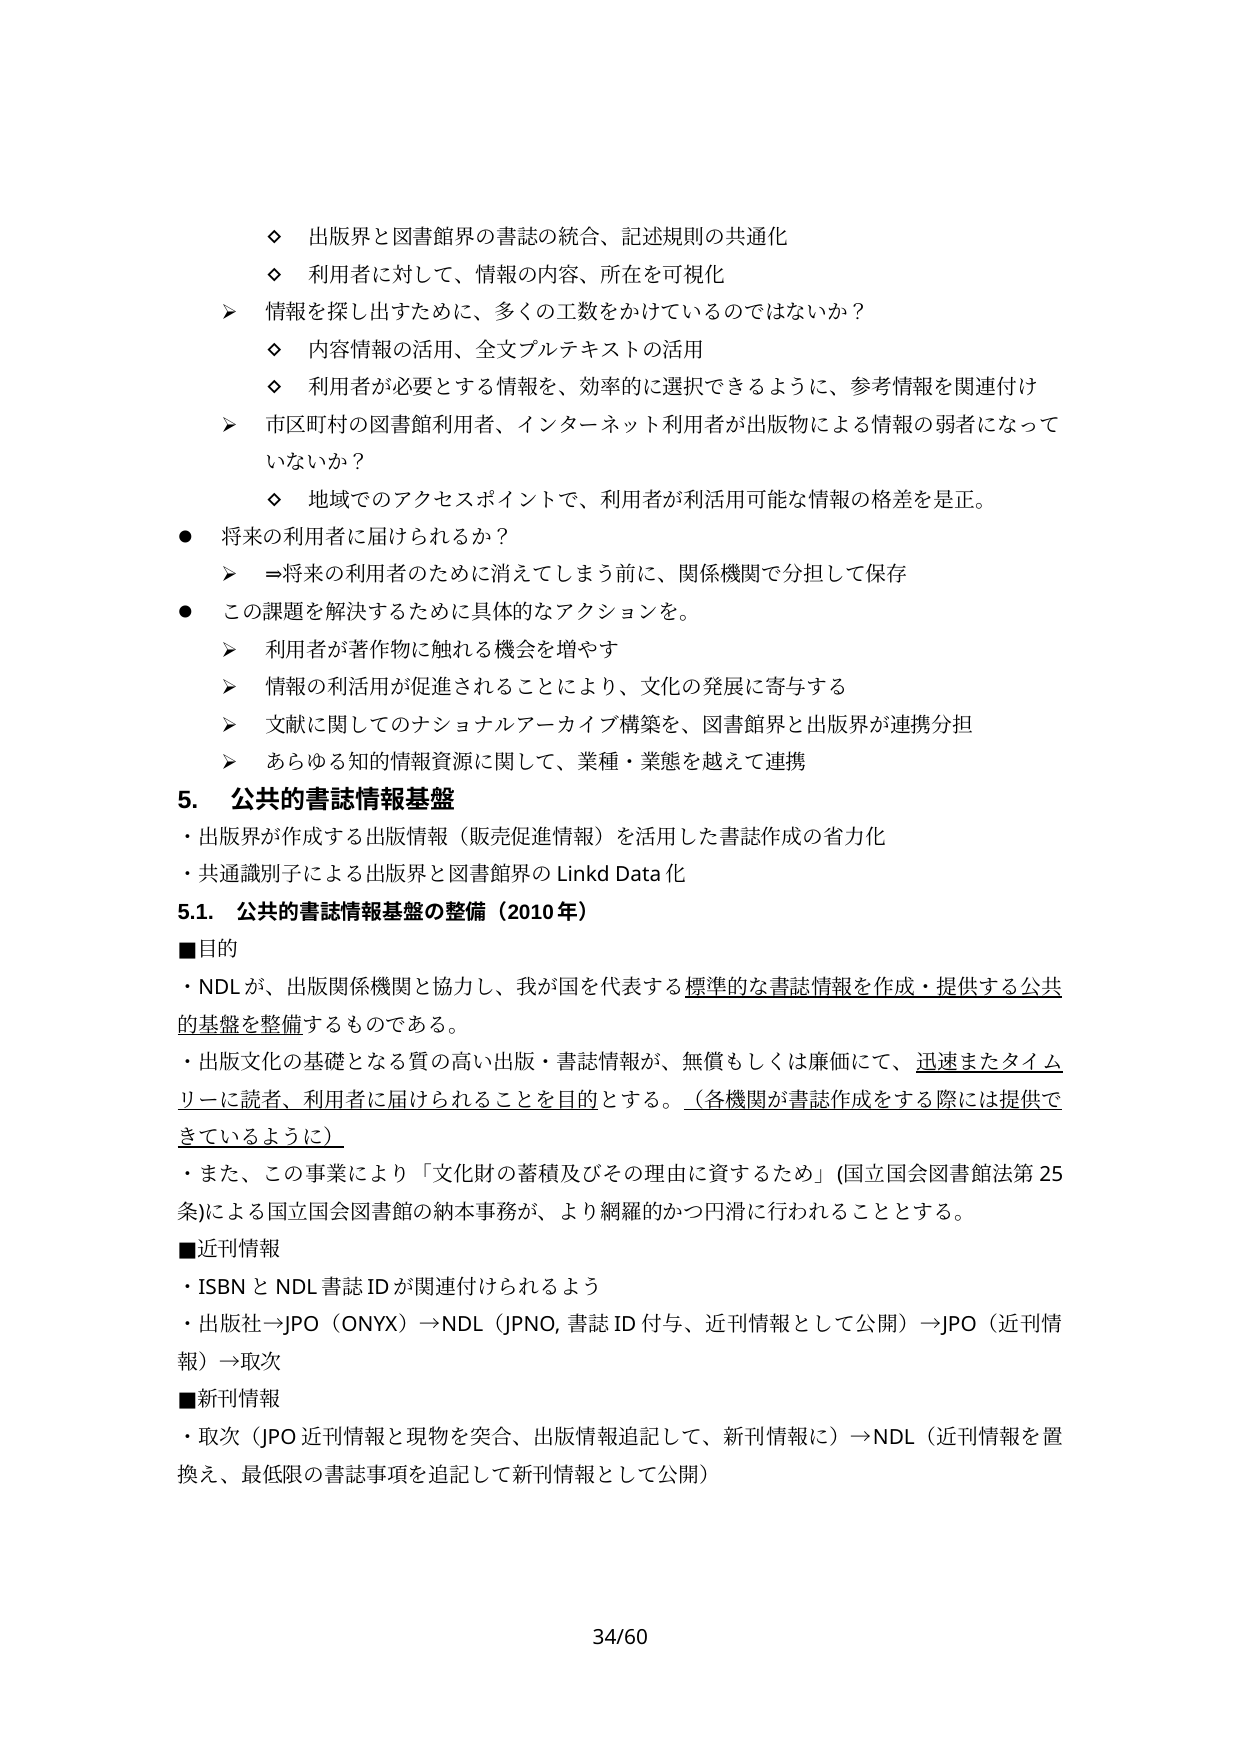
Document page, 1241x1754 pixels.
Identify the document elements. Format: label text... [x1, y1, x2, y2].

list 地域でのアクセスポイントで、利用者が利活用可能な情報の格差を是正。 [265, 479, 1063, 517]
text ■近刊情報 [177, 1229, 1063, 1267]
list 文献に関してのナショナルアーカイブ構築を、図書館界と出版界が連携分担 [221, 704, 1063, 742]
list 内容情報の活用、全文プルテキストの活用 [265, 329, 1063, 367]
list 情報を探し出すために、多くの工数をかけているのではないか？ [221, 292, 1063, 329]
text ・ISBNとNDL書誌IDが関連付けられるよう [177, 1267, 1063, 1304]
list 市区町村の図書館利用者、インターネット利用者が出版物による情報の弱者になっていないか？ [221, 404, 1063, 479]
list あらゆる知的情報資源に関して、業種・業態を越えて連携 [221, 742, 1063, 779]
subtitle 公共的書誌情報基盤の整備（2010年） [177, 892, 1063, 929]
list ⇒将来の利用者のために消えてしまう前に、関係機関で分担して保存 [221, 554, 1063, 592]
text ・NDLが、出版関係機関と協力し、我が国を代表する標準的な書誌情報を作成・提供する公共的基盤を整備するものである。 [177, 967, 1063, 1042]
text ■目的 [177, 929, 1063, 967]
list 将来の利用者に届けられるか？ [177, 517, 1063, 554]
text ・また、この事業により「文化財の蓄積及びその理由に資するため」(国立国会図書館法第25条)による国立国会図書館の納本事務が、より網羅的かつ円滑に行われることとする。 [177, 1154, 1063, 1229]
list 情報の利活用が促進されることにより、文化の発展に寄与する [221, 667, 1063, 704]
list 利用者が必要とする情報を、効率的に選択できるように、参考情報を関連付け [265, 367, 1063, 404]
list 利用者に対して、情報の内容、所在を可視化 [265, 254, 1063, 292]
text ・出版文化の基礎となる質の高い出版・書誌情報が、無償もしくは廉価にて、迅速またタイムリーに読者、利用者に届けられることを目的とする。（各機関が書誌作成をする際には提供できているように） [177, 1042, 1063, 1154]
list 利用者が著作物に触れる機会を増やす [221, 629, 1063, 667]
list この課題を解決するために具体的なアクションを。 [177, 592, 1063, 629]
text ■新刊情報 [177, 1379, 1063, 1417]
text ・取次（JPO近刊情報と現物を突合、出版情報追記して、新刊情報に）→NDL（近刊情報を置換え、最低限の書誌事項を追記して新刊情報として公開） [177, 1417, 1063, 1492]
text ・出版社→JPO（ONYX）→NDL（JPNO, 書誌ID付与、近刊情報として公開）→JPO（近刊情報）→取次 [177, 1304, 1063, 1379]
text ・共通識別子による出版界と図書館界のLinkd Data化 [177, 854, 1063, 892]
list 出版界と図書館界の書誌の統合、記述規則の共通化 [265, 217, 1063, 254]
subtitle 公共的書誌情報基盤 [177, 779, 1063, 817]
text ・出版界が作成する出版情報（販売促進情報）を活用した書誌作成の省力化 [177, 817, 1063, 854]
